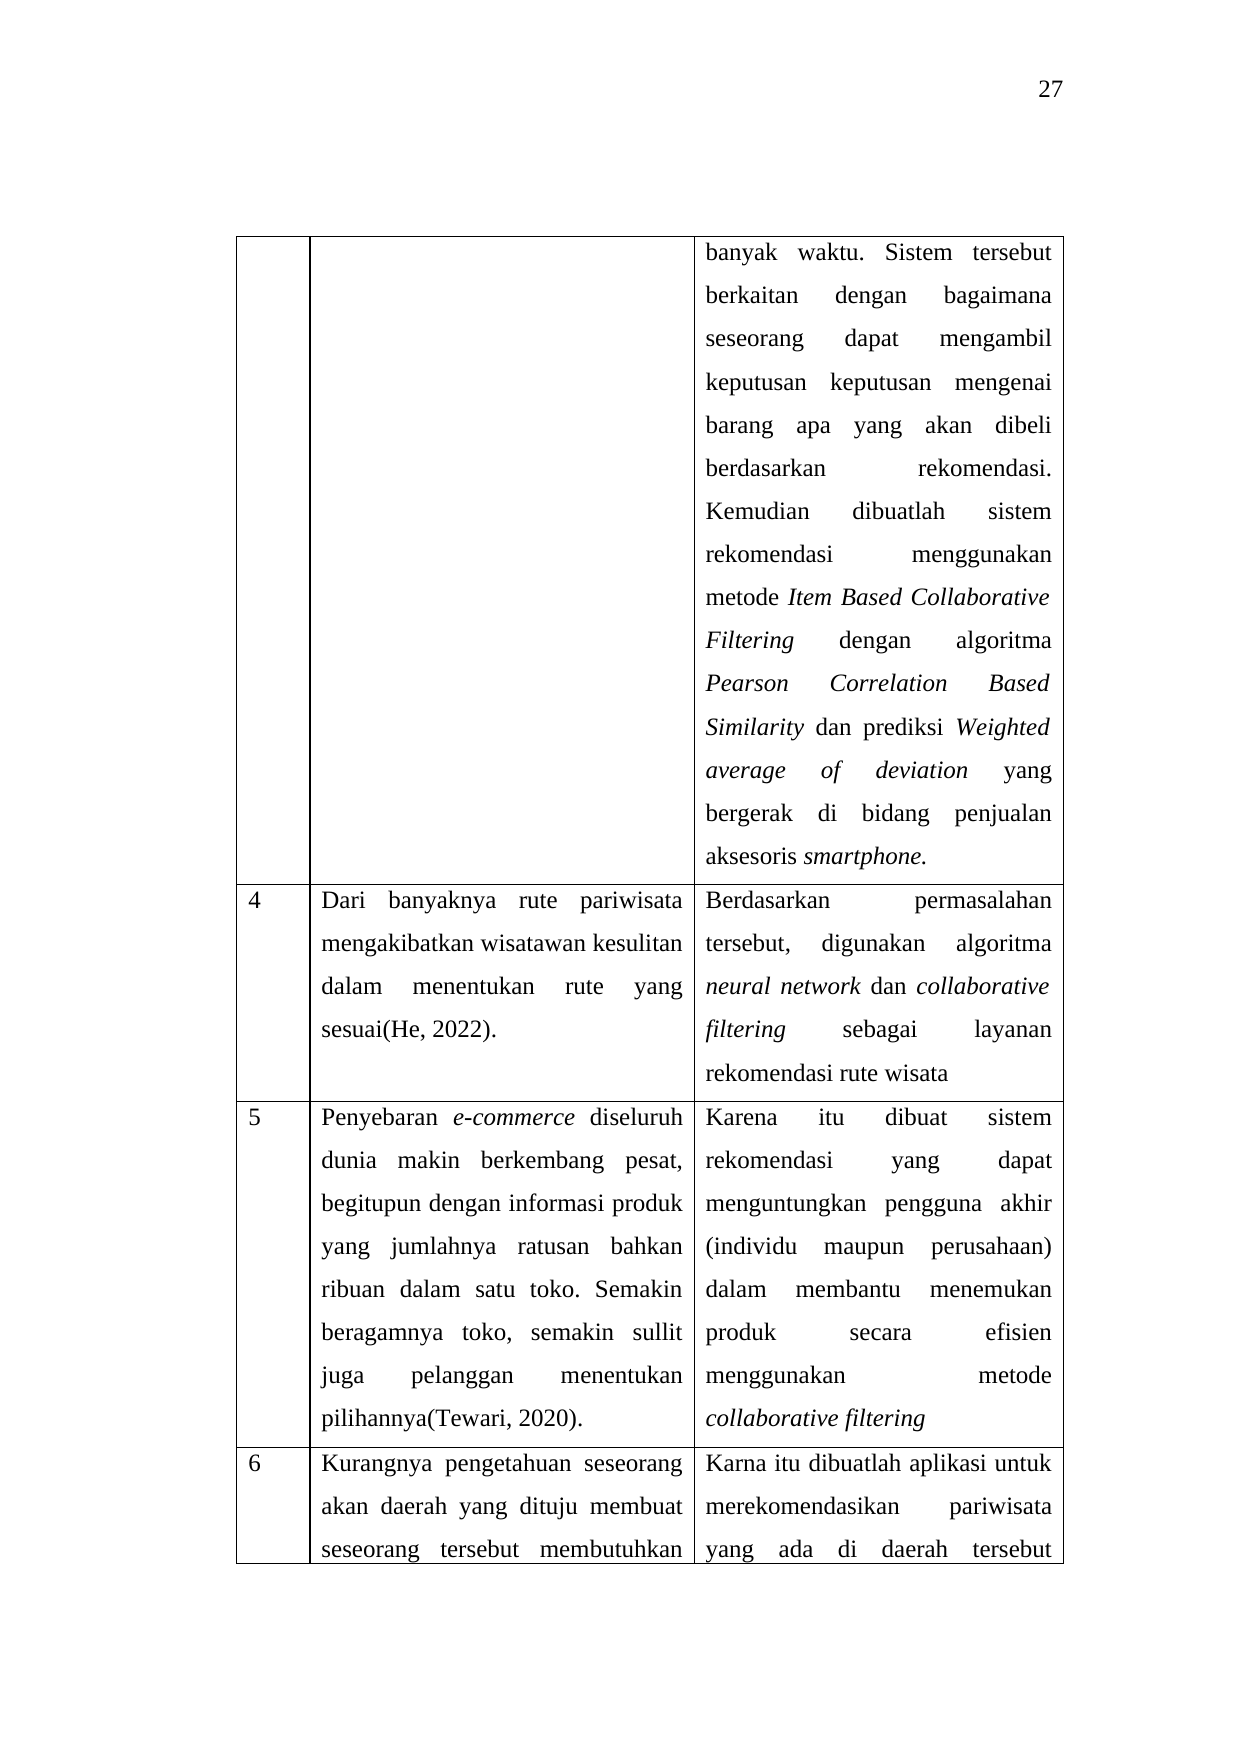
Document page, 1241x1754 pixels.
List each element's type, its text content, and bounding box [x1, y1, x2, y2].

table_cell Karena itu dibuat sistem rekomendasi yang dapat menguntungkan pengguna akhir (individu maupun perusahaan) dalam membantu menemukan produk secara efisien menggunakan metode collaborative filtering [695, 1102, 1063, 1447]
table_cell Dari banyaknya rute pariwisata mengakibatkan wisatawan kesulitan dalam menentukan rute yang sesuai. [311, 885, 694, 1101]
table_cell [311, 237, 694, 884]
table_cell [311, 1448, 694, 1563]
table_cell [695, 1448, 1063, 1563]
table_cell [695, 237, 1063, 884]
table_cell 3 [237, 237, 309, 884]
table_cell 4 [237, 885, 309, 1101]
table_cell Penyebaran e-commerce diseluruh dunia makin berkembang pesat, begitupun dengan informasi produk yang jumlahnya ratusan bahkan ribuan dalam satu toko. Semakin beragamnya toko, semakin sullit juga pelanggan menentukan pilihannya. [311, 1102, 694, 1447]
table_cell 6 [237, 1448, 309, 1563]
table_cell Berdasarkan permasalahan tersebut, digunakan algoritma neural network dan collaborative filtering sebagai layanan rekomendasi rute wisata [695, 885, 1063, 1101]
table_cell 5 [237, 1102, 309, 1447]
